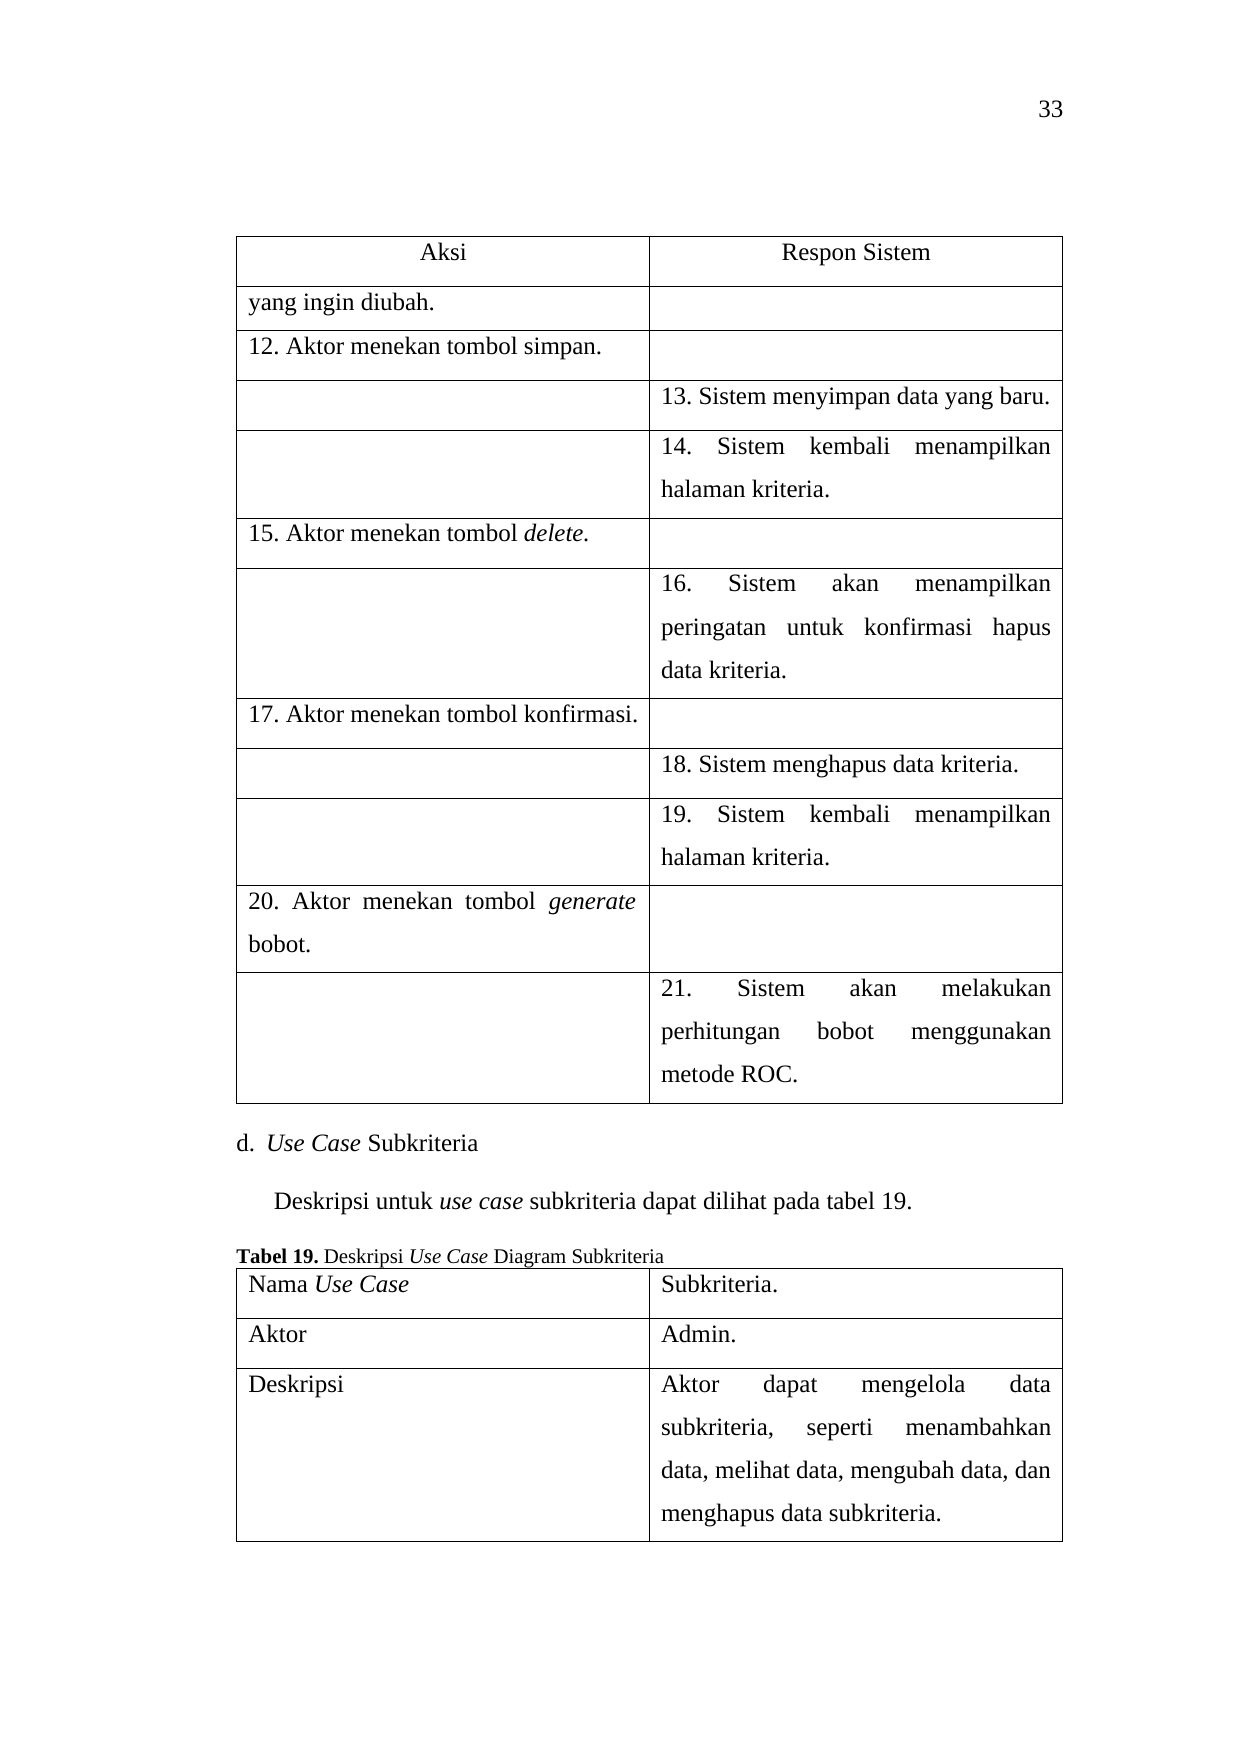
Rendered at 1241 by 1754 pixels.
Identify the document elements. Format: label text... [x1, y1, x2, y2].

table_cell 12. Aktor menekan tombol simpan. [237, 331, 649, 380]
table_cell [650, 519, 1062, 567]
text Tabel 19. Deskripsi Use Case Diagram Subkriteria [236, 1243, 1063, 1268]
table_cell [237, 431, 649, 517]
table_cell 14. Sistem kembali menampilkan halaman kriteria. [650, 431, 1062, 517]
table_header Subkriteria. [650, 1269, 1062, 1318]
text Deskripsi untuk use case subkriteria dapat dilihat pada tabel 19. [236, 1186, 1063, 1215]
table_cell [237, 287, 649, 330]
table_cell [650, 886, 1062, 972]
table_cell Aktor [237, 1319, 649, 1368]
table_cell Admin. [650, 1319, 1062, 1368]
table_cell [237, 381, 649, 430]
table_cell 16. Sistem akan menampilkan peringatan untuk konfirmasi hapus data kriteria. [650, 569, 1062, 698]
table_cell [650, 287, 1062, 330]
table_cell [237, 973, 649, 1102]
table_cell [237, 569, 649, 698]
table_cell 18. Sistem menghapus data kriteria. [650, 749, 1062, 798]
table_cell Deskripsi [237, 1369, 649, 1541]
table_cell [650, 699, 1062, 748]
table_cell 17. Aktor menekan tombol konfirmasi. [237, 699, 649, 748]
table_header Aksi [237, 237, 649, 286]
table_header Respon Sistem [650, 237, 1062, 286]
table_cell 13. Sistem menyimpan data yang baru. [650, 381, 1062, 430]
table_cell 21. Sistem akan melakukan perhitungan bobot menggunakan metode ROC. [650, 973, 1062, 1102]
table_cell 15. Aktor menekan tombol delete. [237, 519, 649, 567]
list Use Case Subkriteria [236, 1128, 1063, 1157]
table_cell 20. Aktor menekan tombol generate bobot. [237, 886, 649, 972]
table_cell [237, 749, 649, 798]
table_cell Aktor dapat mengelola data subkriteria, seperti menambahkan data, melihat data, mengubah data, dan menghapus data subkriteria. [650, 1369, 1062, 1541]
table_cell 19. Sistem kembali menampilkan halaman kriteria. [650, 799, 1062, 885]
table_header Nama Use Case [237, 1269, 649, 1318]
table_cell [237, 799, 649, 885]
table_cell [650, 331, 1062, 380]
